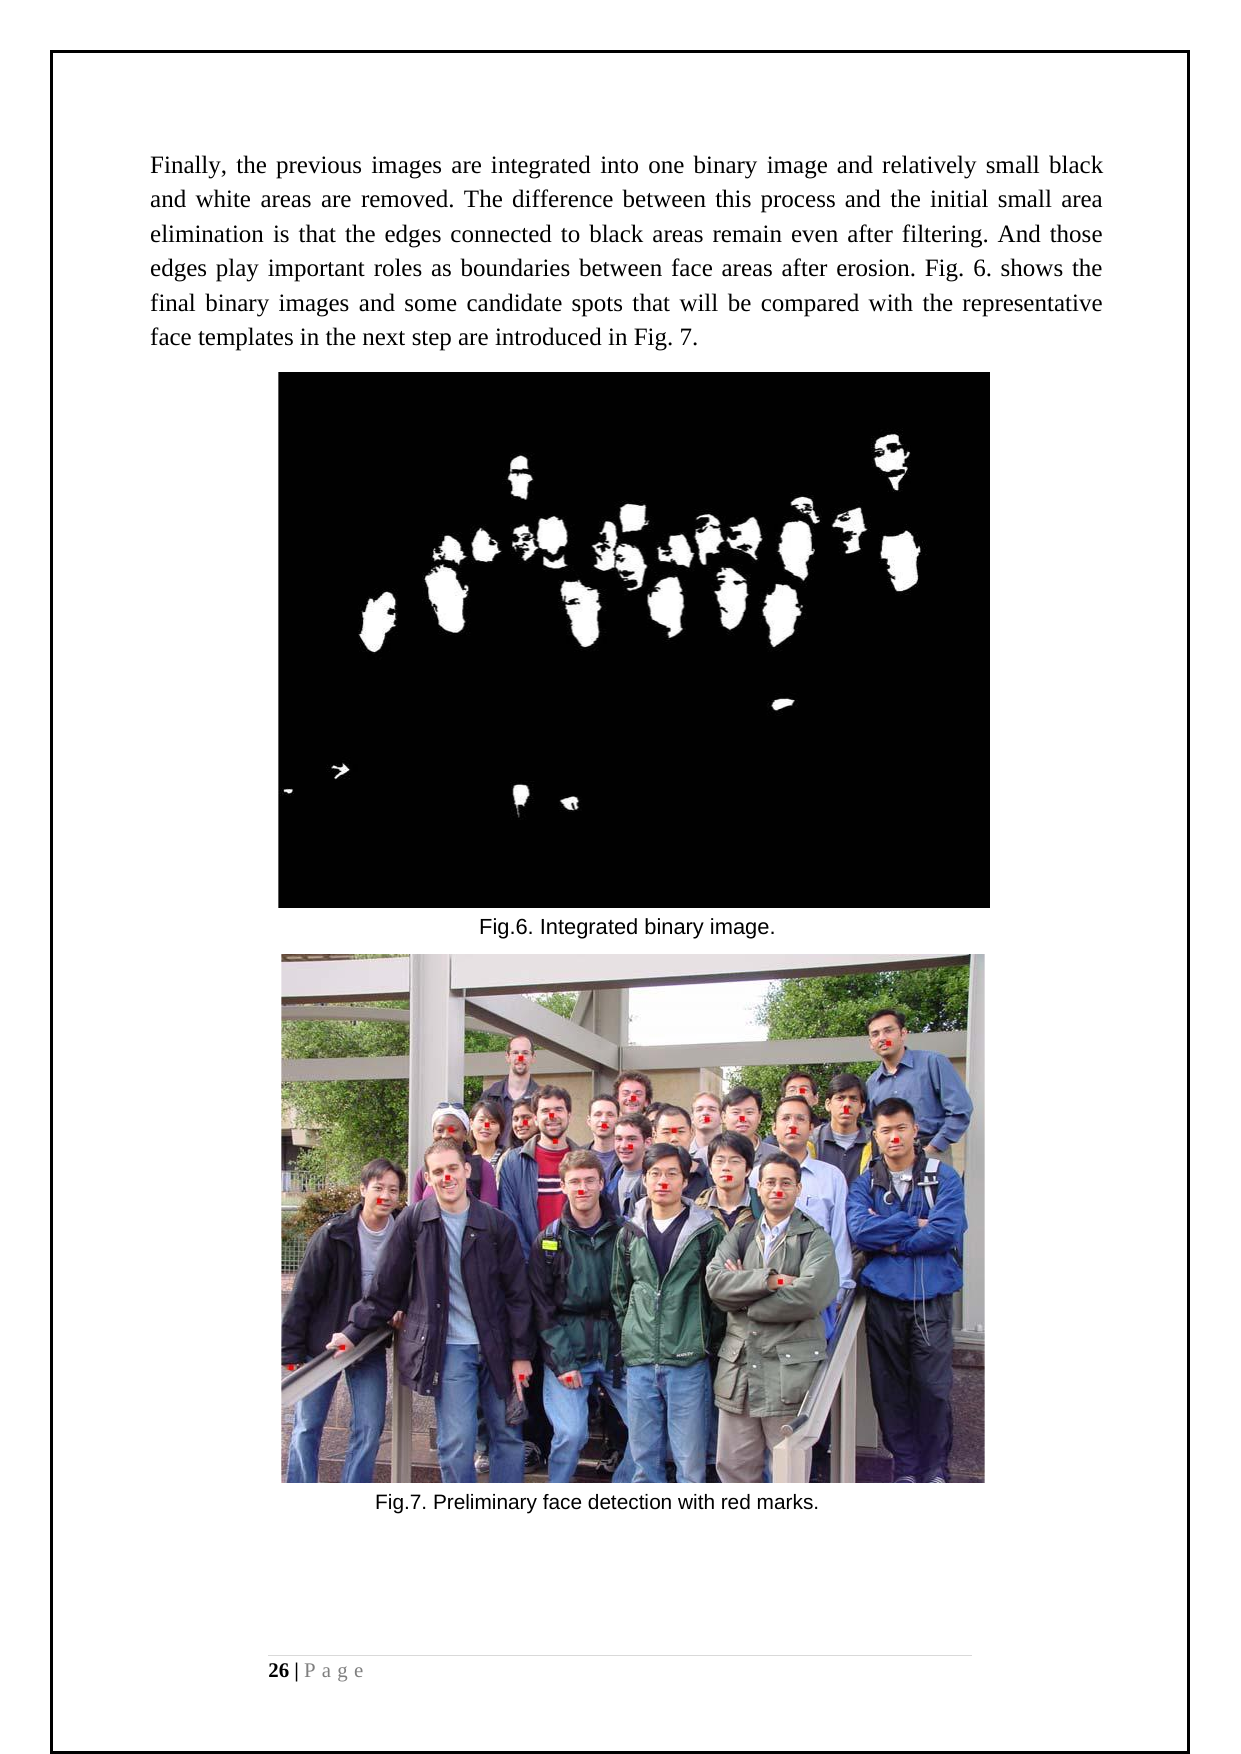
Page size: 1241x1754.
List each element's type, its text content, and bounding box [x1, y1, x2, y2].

text Fig.6. Integrated binary image. [150, 914, 1104, 939]
picture [278, 372, 990, 908]
picture [281, 954, 985, 1483]
text Fig.7. Preliminary face detection with red marks. [300, 1490, 1104, 1514]
text Finally, the previous images are integrated into one binary image and relatively small black and white areas are removed. The difference between this process and the initial small area elimination is that the edges connected to black areas remain even after filtering. And those edges play important roles as boundaries between face areas after erosion. Fig. 6. shows the final binary images and some candidate spots that will be compared with the representative face templates in the next step are introduced in Fig. 7. [150, 150, 1104, 351]
